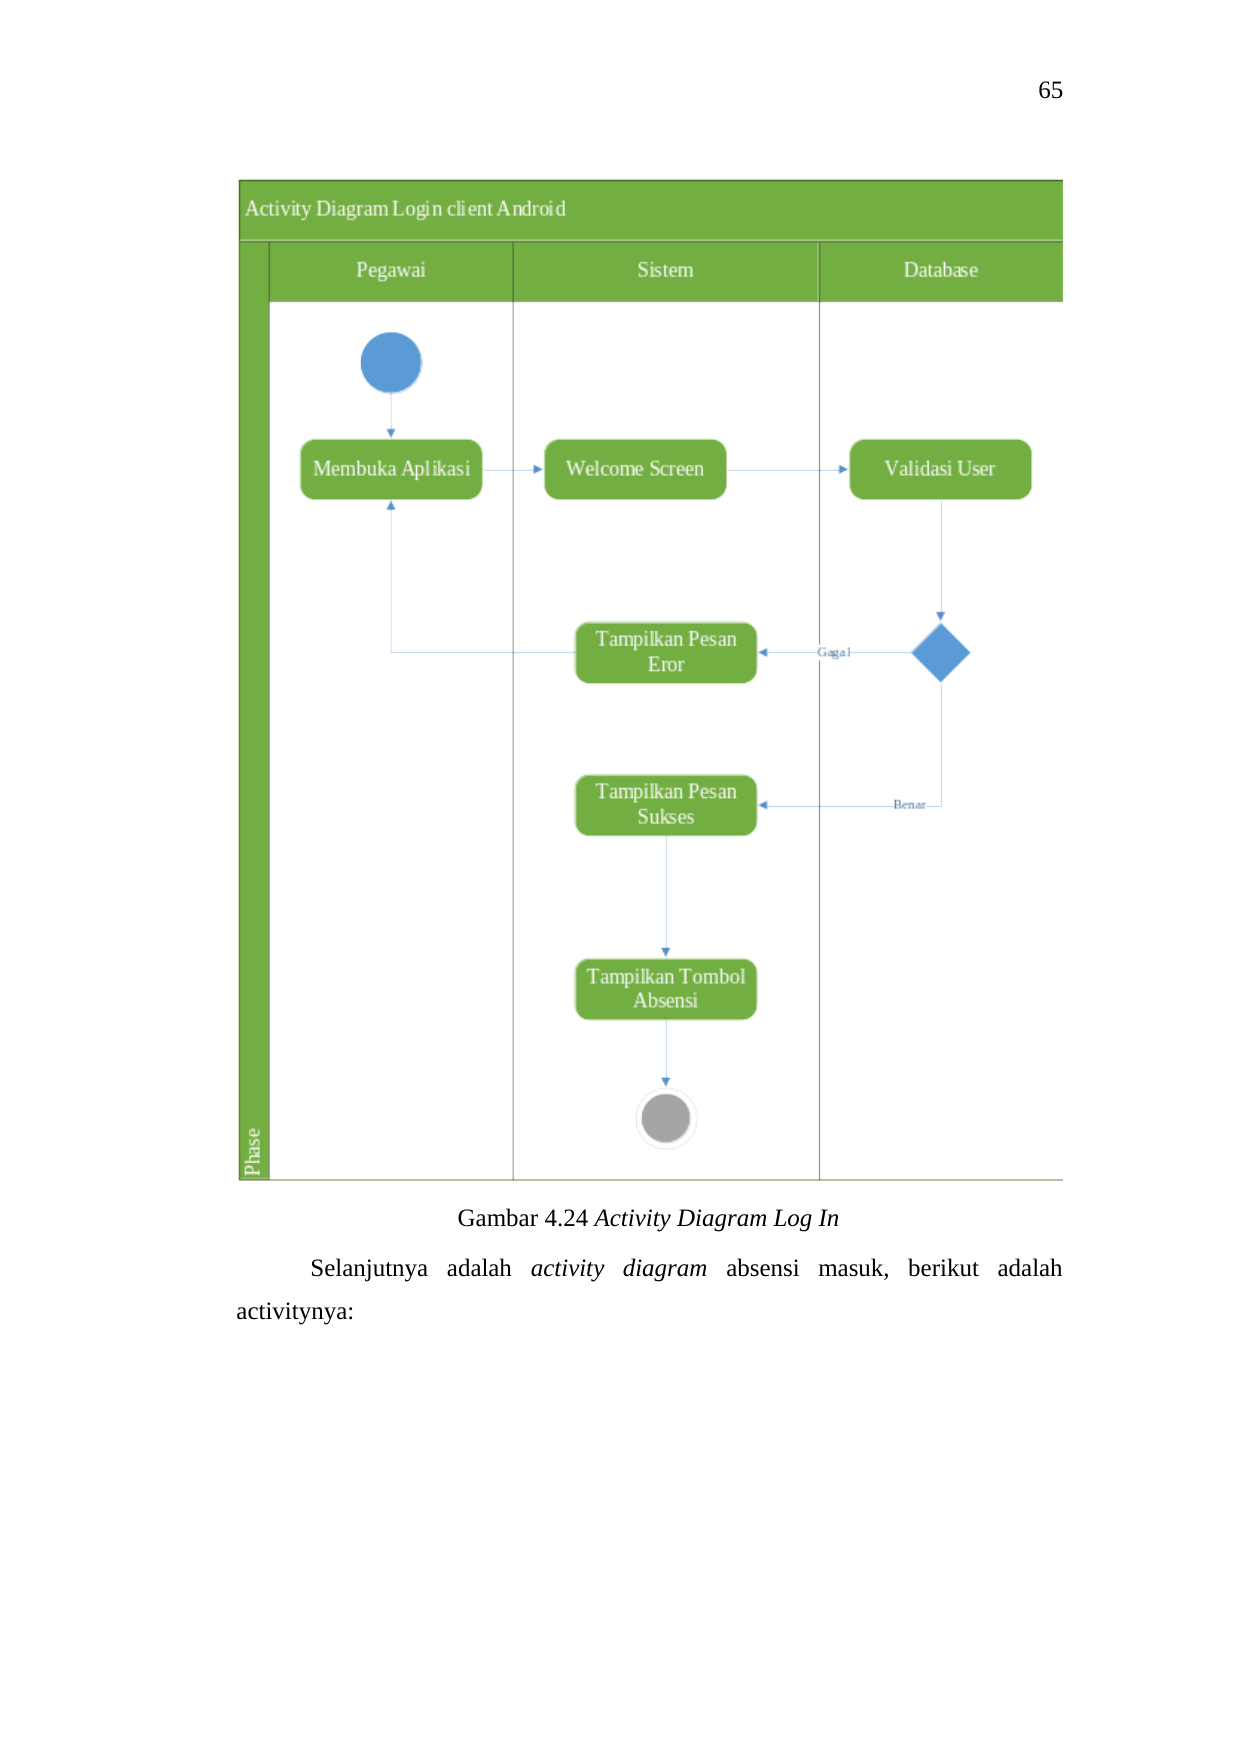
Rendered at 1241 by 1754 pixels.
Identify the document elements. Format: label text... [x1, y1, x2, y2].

text Selanjutnya adalah activity diagram absensi masuk, berikut adalah activitynya: [236, 1253, 1063, 1325]
